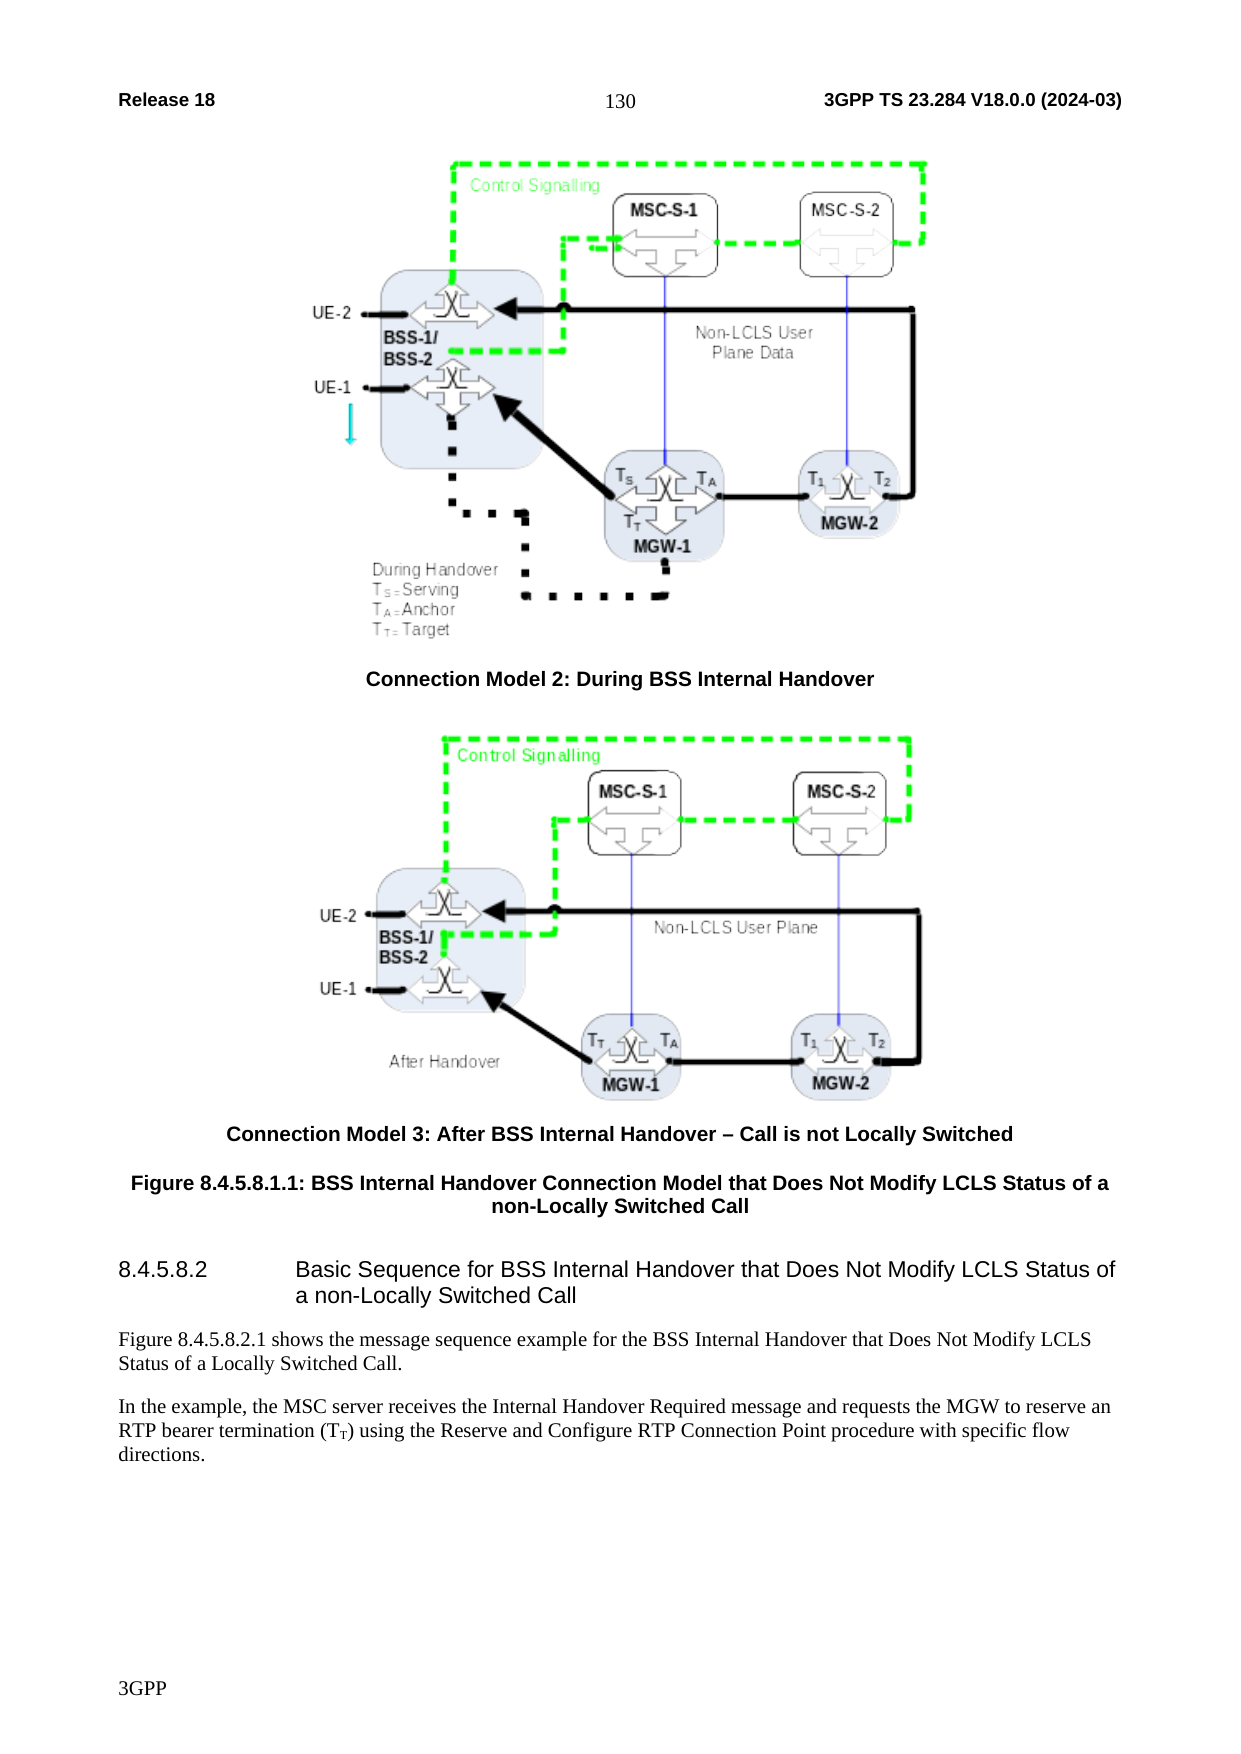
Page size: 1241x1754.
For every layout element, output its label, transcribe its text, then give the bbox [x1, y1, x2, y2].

text In the example, the MSC server receives the Internal Handover Required message and requests the MGW to reserve an RTP bearer termination (TT) using the Reserve and Configure RTP Connection Point procedure with specific flow directions. [118, 1394, 1122, 1466]
subtitle 8.4.5.8.2 Basic Sequence for BSS Internal Handover that Does Not Modify LCLS Status of a non-Locally Switched Call [118, 1256, 1122, 1308]
text Connection Model 3: After BSS Internal Handover – Call is not Locally Switched [118, 1121, 1122, 1145]
text Figure 8.4.5.8.1.1: BSS Internal Handover Connection Model that Does Not Modify LCLS Status of a non-Locally Switched Call [118, 1170, 1122, 1218]
text Figure 8.4.5.8.2.1 shows the message sequence example for the BSS Internal Handover that Does Not Modify LCLS Status of a Locally Switched Call. [118, 1327, 1122, 1375]
text Connection Model 2: During BSS Internal Handover [118, 667, 1122, 691]
